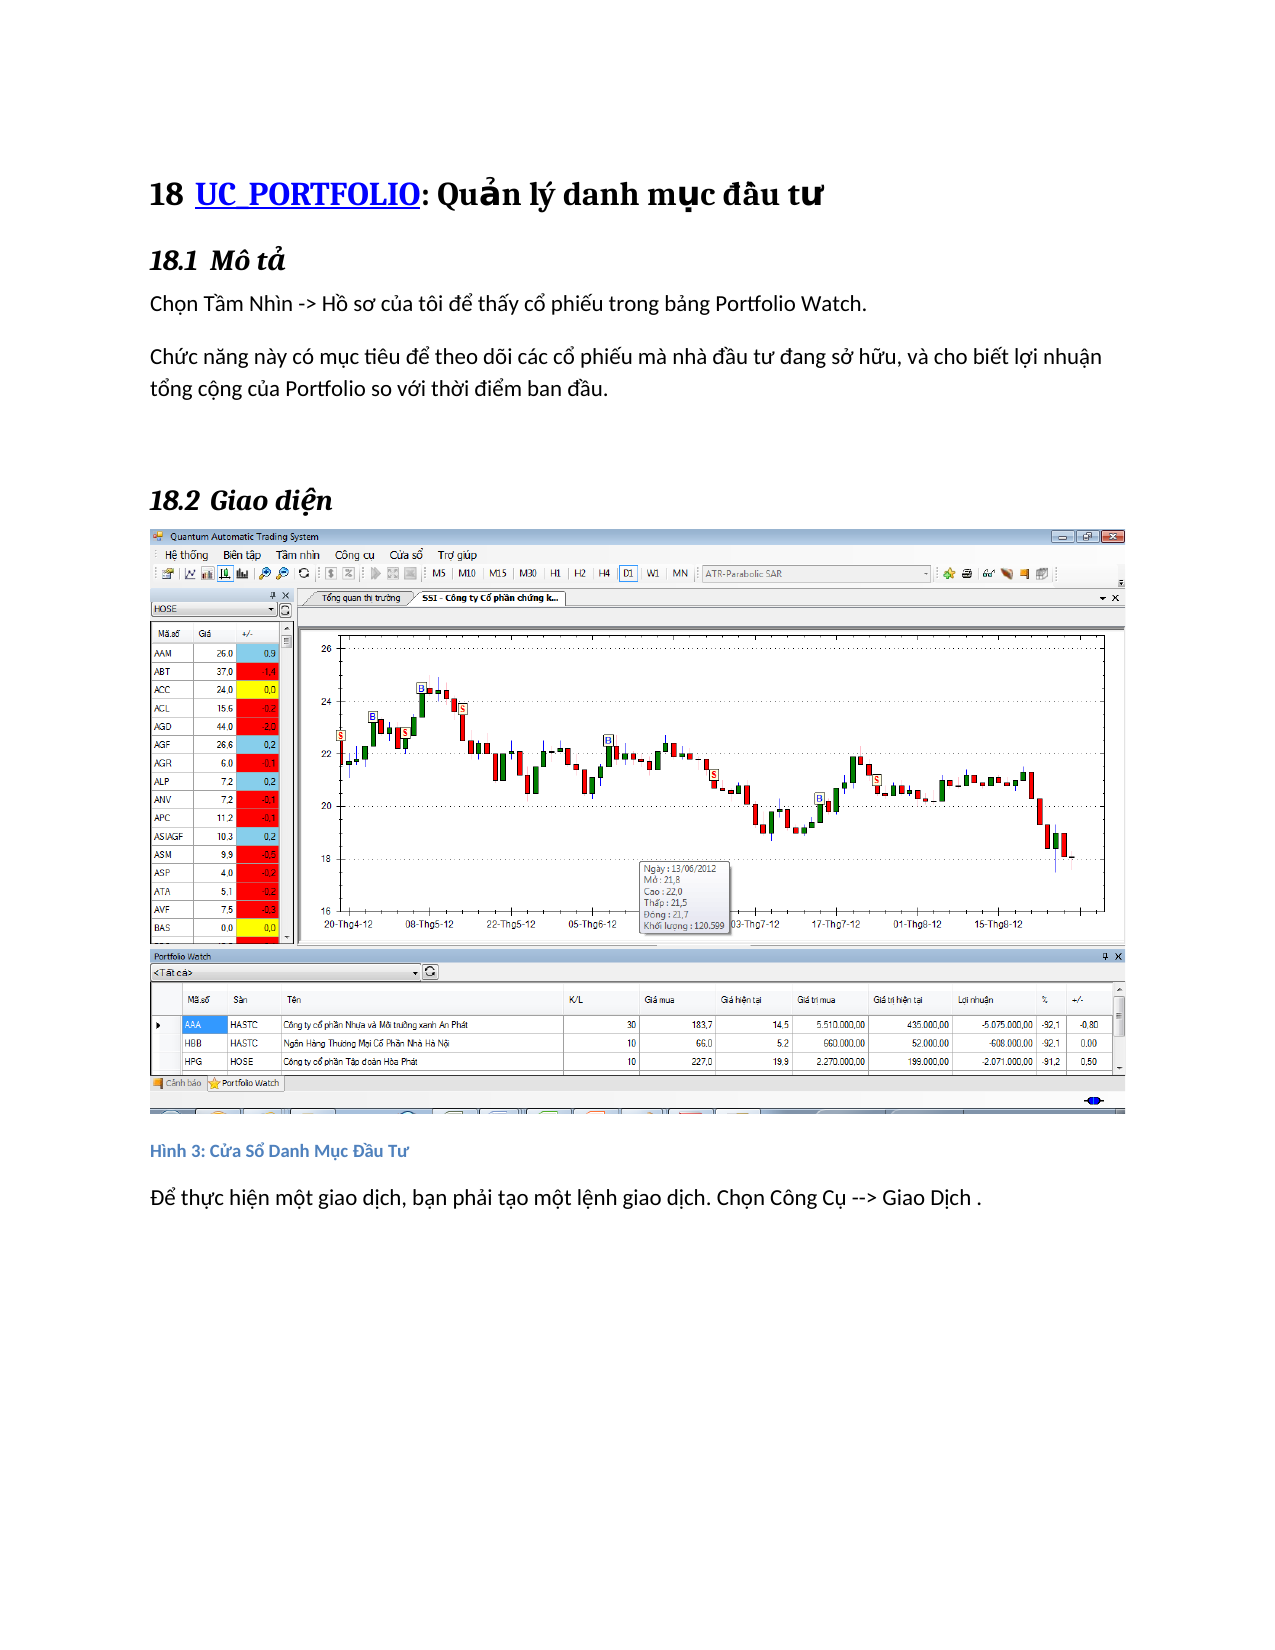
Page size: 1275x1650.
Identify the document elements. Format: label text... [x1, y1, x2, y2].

text Để thực hiện một giao dịch, bạn phải tạo một lệnh giao dịch. Chọn Công Cụ --> Giao Dịch . [150, 1183, 1125, 1211]
subtitle UC_PORTFOLIO: Quản lý danh mục đầu tư [150, 175, 1125, 213]
text Chọn Tầm Nhìn -> Hồ sơ của tôi để thấy cổ phiếu trong bảng Portfolio Watch. [150, 289, 1125, 317]
subtitle Mô tả [150, 244, 1125, 278]
subtitle Giao diện [150, 484, 1125, 518]
picture [150, 529, 1125, 1114]
text Chức năng này có mục tiêu để theo dõi các cổ phiếu mà nhà đầu tư đang sở hữu, và cho biết lợi nhuận tổng cộng của Portfolio so với thời điểm ban đầu. [150, 342, 1125, 402]
